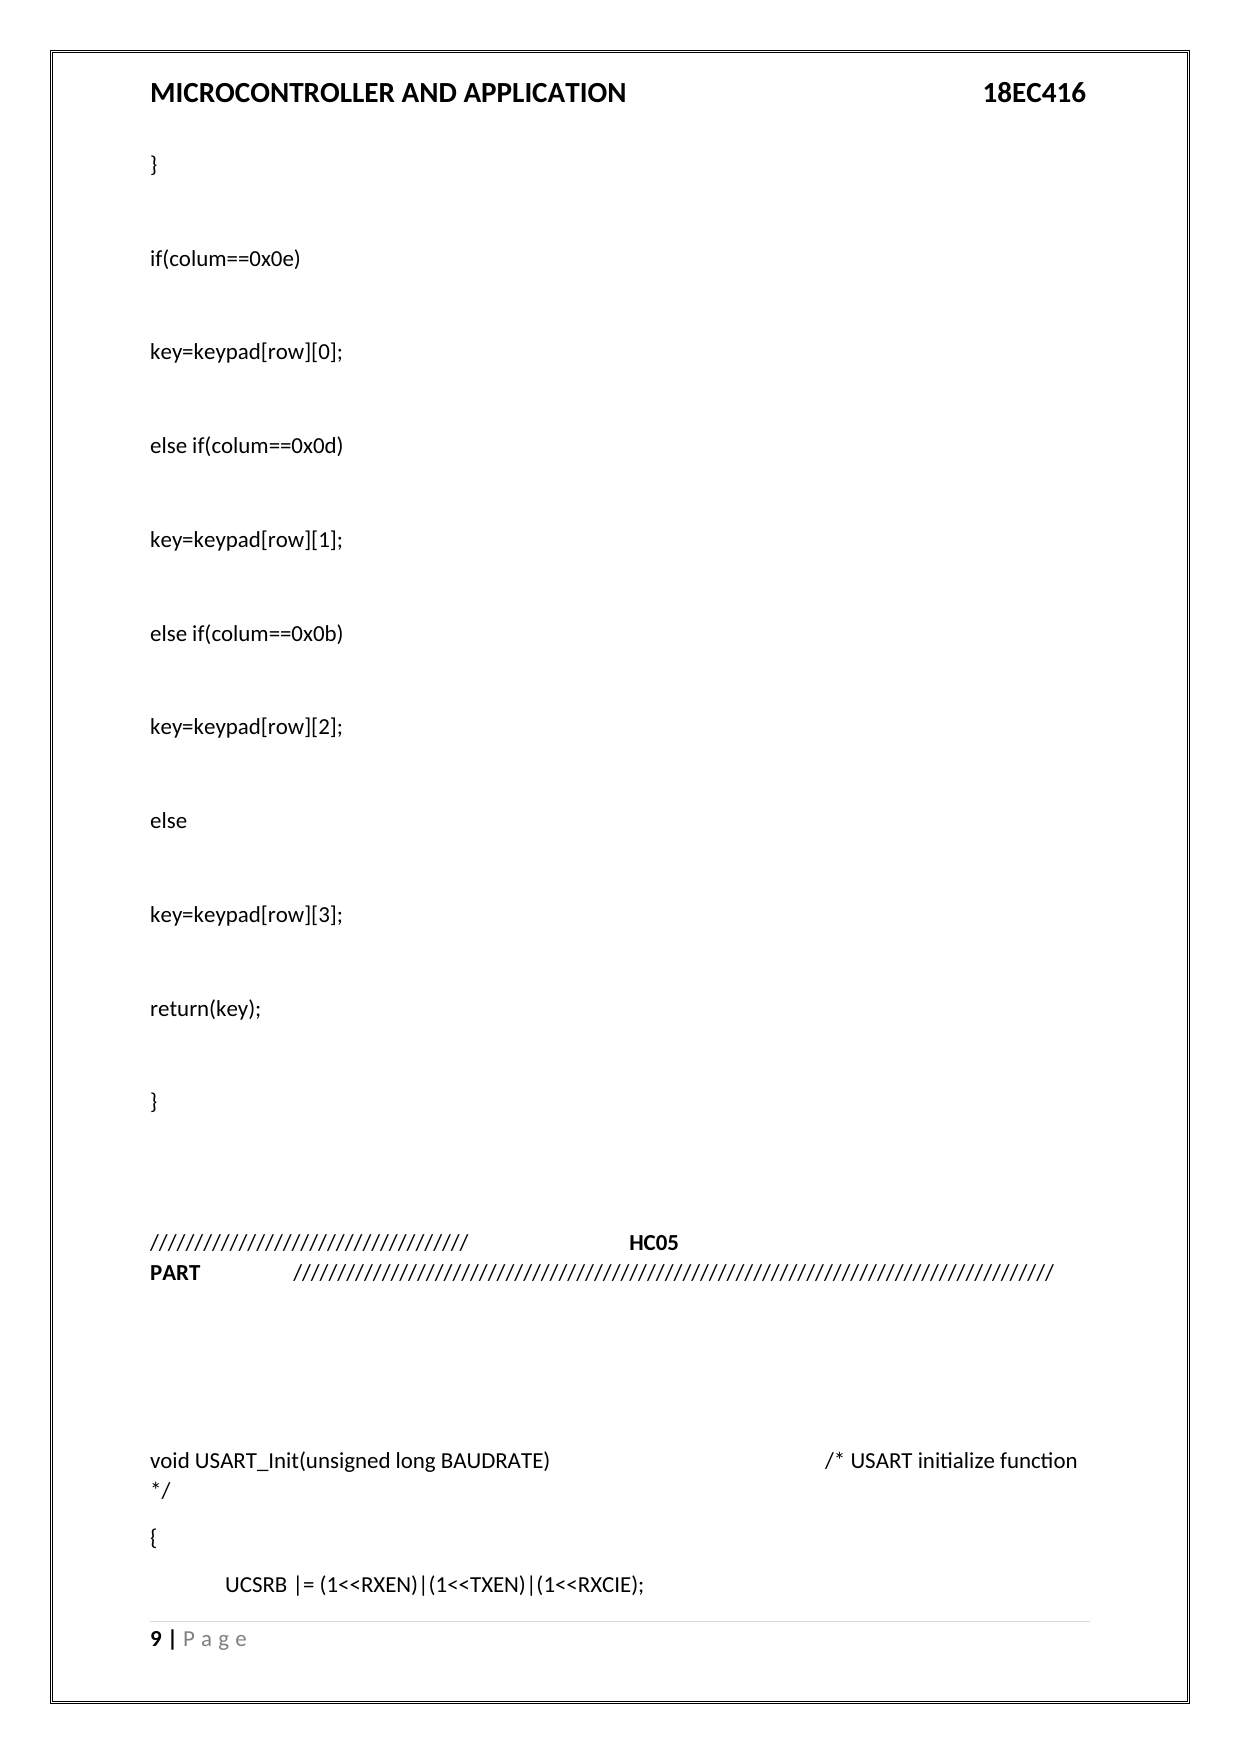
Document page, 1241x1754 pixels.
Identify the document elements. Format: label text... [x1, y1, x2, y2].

text } [150, 150, 1090, 178]
text key=keypad[row][3]; [150, 900, 1090, 928]
text { [150, 1523, 1090, 1551]
text key=keypad[row][2]; [150, 712, 1090, 741]
text key=keypad[row][0]; [150, 337, 1090, 366]
text void USART_Init(unsigned long BAUDRATE) /* USART initialize function */ [150, 1446, 1090, 1504]
text if(colum==0x0e) [150, 244, 1090, 272]
text else [150, 806, 1090, 834]
text key=keypad[row][1]; [150, 525, 1090, 553]
text } [150, 1087, 1090, 1116]
text else if(colum==0x0b) [150, 619, 1090, 647]
text return(key); [150, 994, 1090, 1022]
text UCSRB |= (1<<RXEN)|(1<<TXEN)|(1<<RXCIE); [150, 1570, 1090, 1598]
text else if(colum==0x0d) [150, 431, 1090, 459]
text //////////////////////////////////// HC05 PART ////////////////////////////////////////////////////////////////////////////////////// [150, 1228, 1090, 1286]
